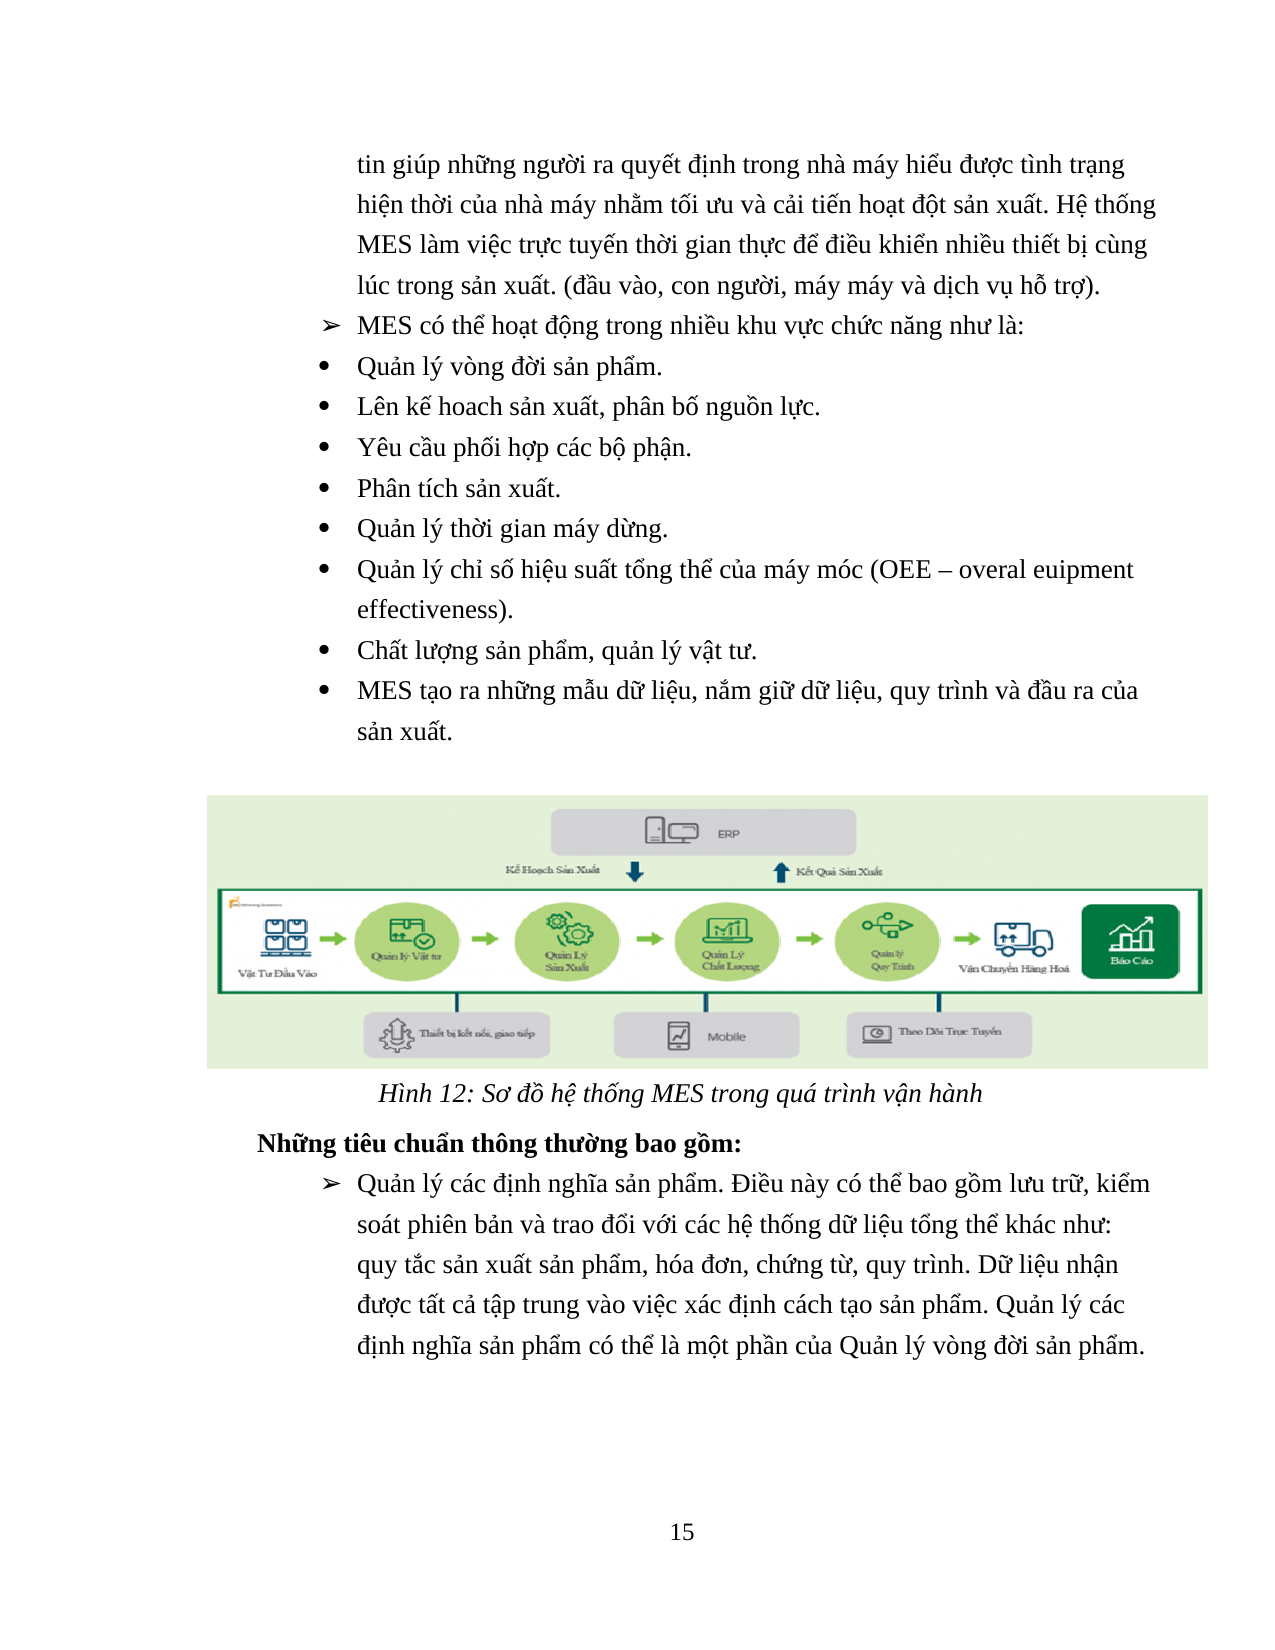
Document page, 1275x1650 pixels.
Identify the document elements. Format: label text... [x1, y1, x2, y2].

list MES tạo ra những mẫu dữ liệu, nắm giữ dữ liệu, quy trình và đầu ra của sản xuất. [319, 674, 1157, 746]
list Quản lý chỉ số hiệu suất tổng thể của máy móc (OEE – overal euipment effectiveness). [319, 553, 1157, 624]
list Quản lý vòng đời sản phẩm. [319, 350, 1157, 381]
list Chất lượng sản phẩm, quản lý vật tư. [319, 634, 1157, 665]
list Phân tích sản xuất. [319, 472, 1157, 503]
text Hình 12: Sơ đồ hệ thống MES trong quá trình vận hành [207, 1077, 1157, 1108]
text Những tiêu chuẩn thông thường bao gồm: [257, 1127, 1157, 1158]
list Yêu cầu phối hợp các bộ phận. [319, 431, 1157, 462]
picture [206, 795, 1209, 1069]
list Lên kế hoach sản xuất, phân bố nguồn lực. [319, 390, 1157, 422]
list Quản lý thời gian máy dừng. [319, 512, 1157, 543]
list MES có thể hoạt động trong nhiều khu vực chức năng như là: [319, 309, 1157, 341]
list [319, 148, 1157, 300]
list Quản lý các định nghĩa sản phẩm. Điều này có thể bao gồm lưu trữ, kiểm soát phiên bản và trao đổi với các hệ thống dữ liệu tổng thể khác như: quy tắc sản xuất sản phẩm, hóa đơn, chứng từ, quy trình. Dữ liệu nhận được tất cả tập trung vào việc xác định cách tạo sản phẩm. Quản lý các định nghĩa sản phẩm có thể là một phần của Quản lý vòng đời sản phẩm. [319, 1167, 1157, 1360]
